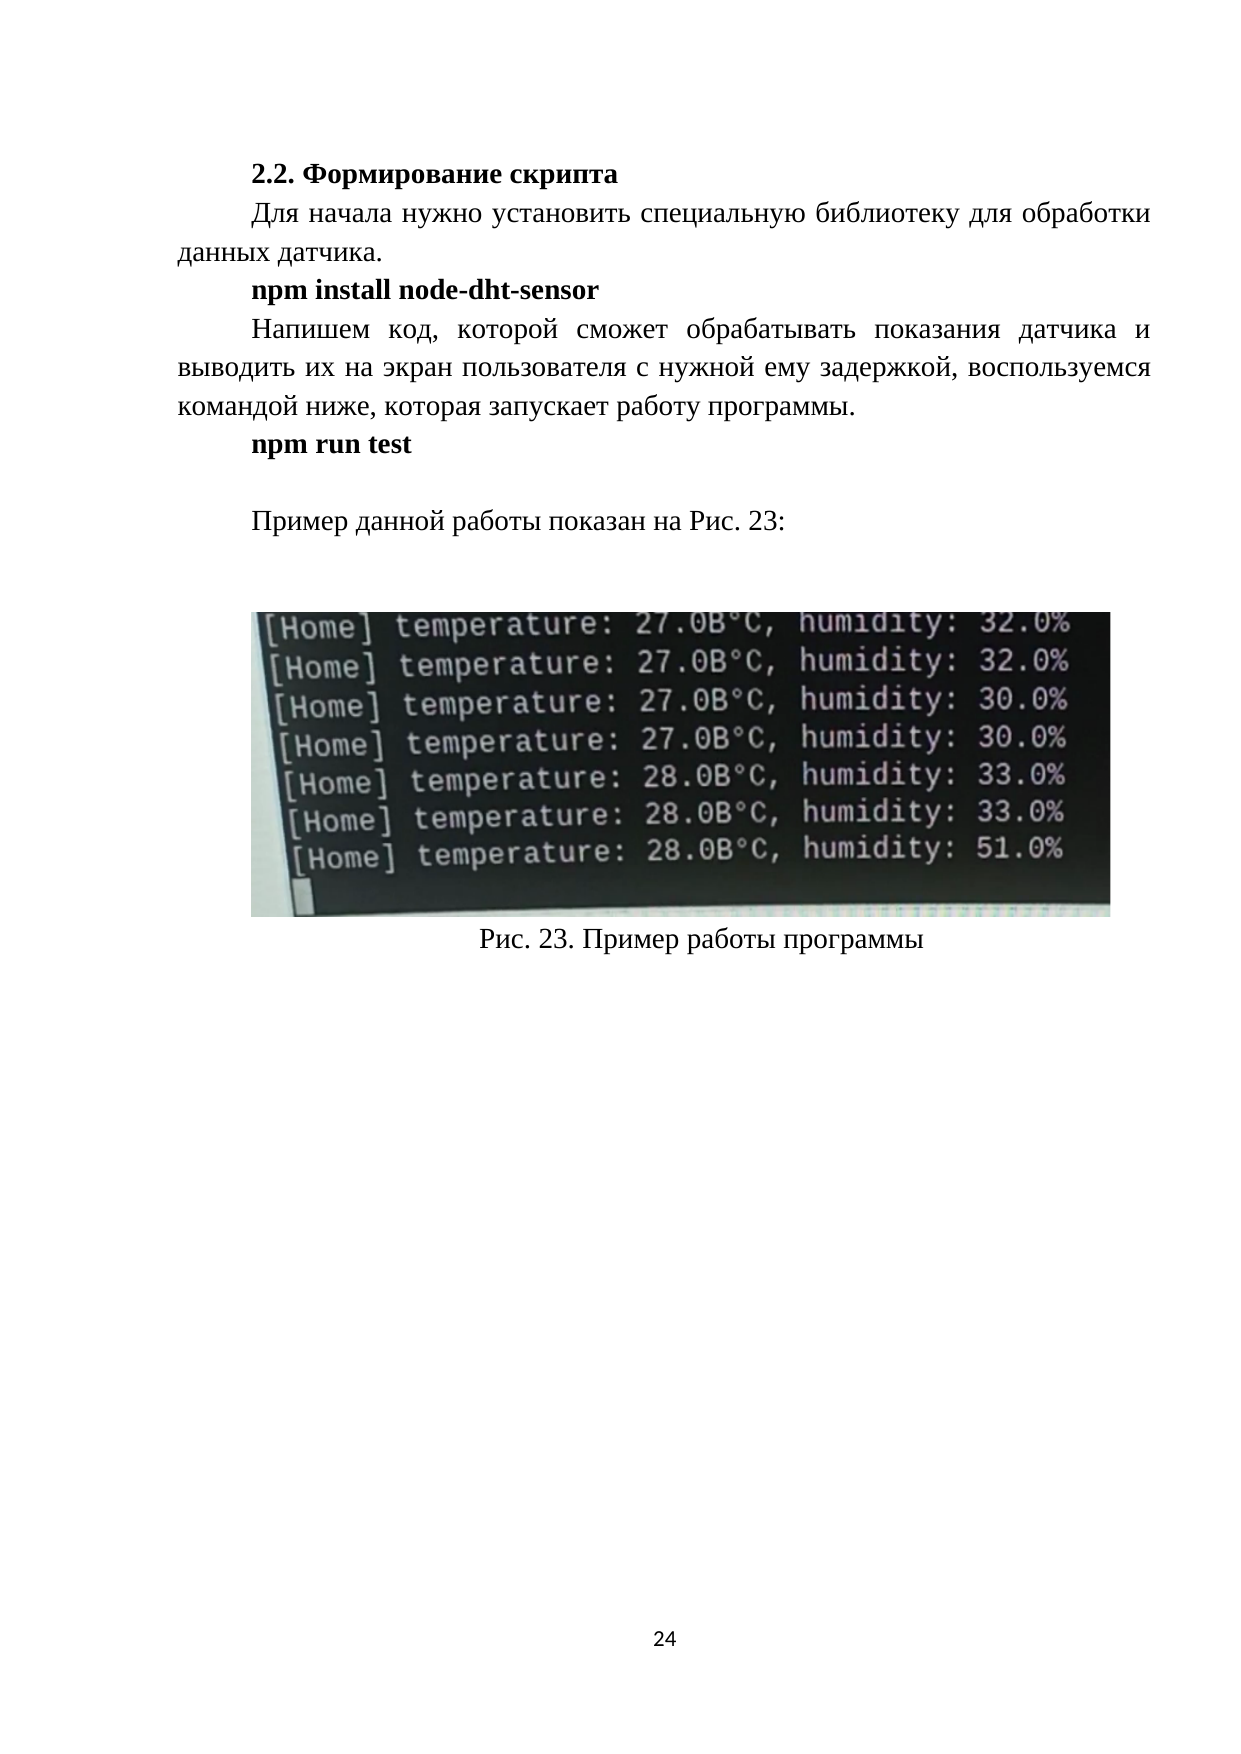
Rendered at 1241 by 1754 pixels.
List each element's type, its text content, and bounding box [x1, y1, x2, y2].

text Для начала нужно установить специальную библиотеку для обработки данных датчика. [177, 195, 1152, 267]
text Напишем код, которой сможет обрабатывать показания датчика и выводить их на экран пользователя с нужной ему задержкой, воспользуемся командой ниже, которая запускает работу программы. [177, 311, 1152, 421]
text 2.2. Формирование скрипта [177, 157, 1152, 190]
text npm install node-dht-sensor [177, 272, 1152, 306]
text npm run test [177, 426, 1152, 460]
text Рис. 23. Пример работы программы [177, 921, 1152, 954]
text Пример данной работы показан на Рис. 23: [177, 503, 1152, 537]
picture [251, 612, 1111, 917]
